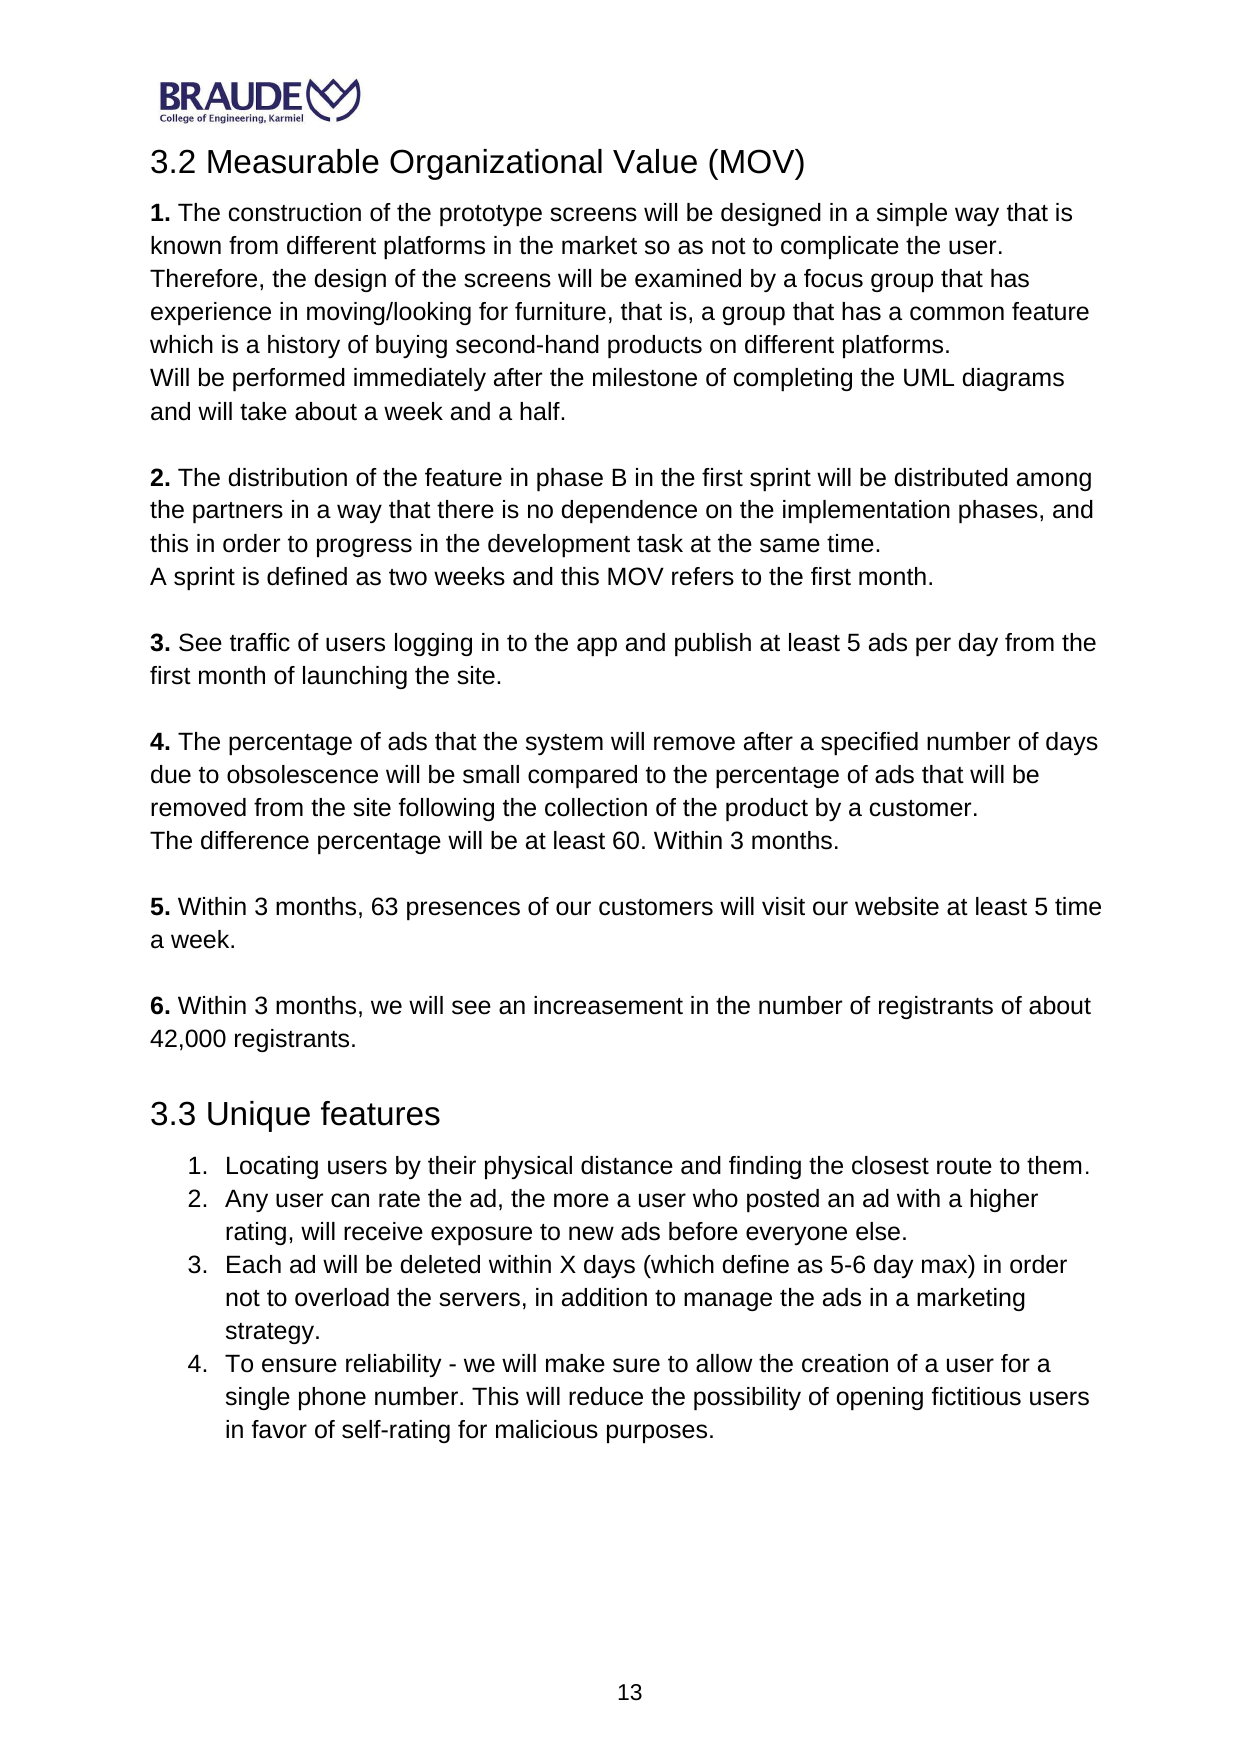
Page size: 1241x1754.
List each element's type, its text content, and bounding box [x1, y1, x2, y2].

text Will be performed immediately after the milestone of completing the UML diagrams and will take about a week and a half. [150, 363, 1109, 425]
subtitle 3.2 Measurable Organizational Value (MOV) [150, 142, 1109, 180]
list Each ad will be deleted within X days (which define as 5-6 day max) in order not to overload the servers, in addition to manage the ads in a marketing strategy. [187, 1250, 1109, 1345]
text 4. The percentage of ads that the system will remove after a specified number of days due to obsolescence will be small compared to the percentage of ads that will be removed from the site following the collection of the product by a customer. [150, 727, 1109, 821]
list To ensure reliability - we will make sure to allow the creation of a user for a single phone number. This will reduce the possibility of opening fictitious users in favor of self-rating for malicious purposes. [187, 1349, 1109, 1444]
text A sprint is defined as two weeks and this MOV refers to the first month. [150, 562, 1109, 590]
text 6. Within 3 months, we will see an increasement in the number of registrants of about 42,000 registrants. [150, 991, 1109, 1053]
picture [150, 75, 370, 127]
list Any user can rate the ad, the more a user who posted an ad with a higher rating, will receive exposure to new ads before everyone else. [187, 1184, 1109, 1246]
text The difference percentage will be at least 60. Within 3 months. [150, 826, 1109, 854]
text Therefore, the design of the screens will be examined by a focus group that has experience in moving/looking for furniture, that is, a group that has a common feature which is a history of buying second-hand products on different platforms. [150, 264, 1109, 359]
text 1. The construction of the prototype screens will be designed in a simple way that is known from different platforms in the market so as not to complicate the user. [150, 198, 1109, 260]
text 2. The distribution of the feature in phase B in the first sprint will be distributed among the partners in a way that there is no dependence on the implementation phases, and this in order to progress in the development task at the same time. [150, 462, 1109, 557]
list Locating users by their physical distance and finding the closest route to them. [187, 1151, 1109, 1180]
text 3. See traffic of users logging in to the app and publish at least 5 ads per day from the first month of launching the site. [150, 628, 1109, 689]
subtitle 3.3 Unique features [150, 1094, 1109, 1133]
text 5. Within 3 months, 63 presences of our customers will visit our website at least 5 time a week. [150, 892, 1109, 953]
